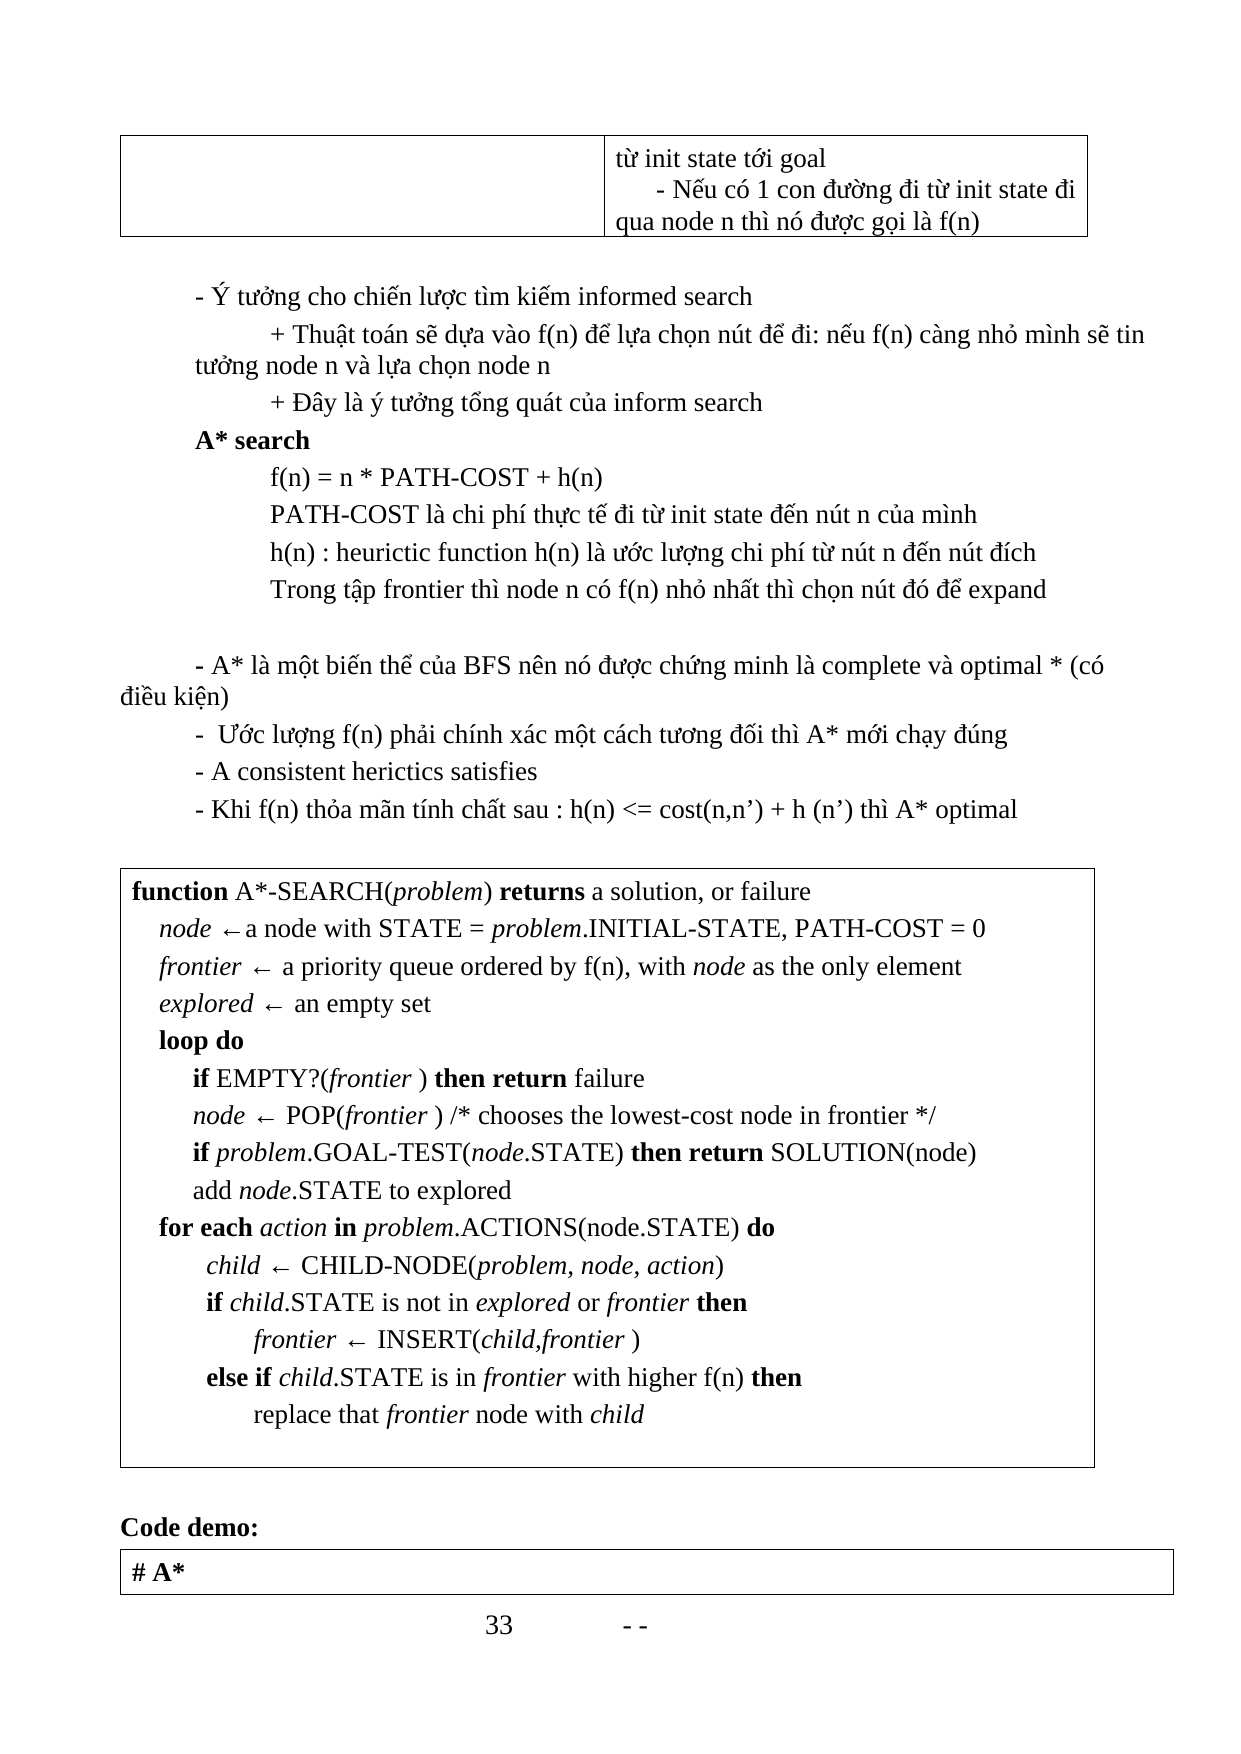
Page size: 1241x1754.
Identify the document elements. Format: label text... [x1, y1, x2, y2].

text + Thuật toán sẽ dựa vào f(n) để lựa chọn nút để đi: nếu f(n) càng nhỏ mình sẽ tin tưởng node n và lựa chọn node n [195, 318, 1150, 380]
text f(n) = n * PATH-COST + h(n) [195, 461, 1150, 492]
table_header function A*-SEARCH(problem) returns a solution, or failure node ←a node with STATE = problem.INITIAL-STATE, PATH-COST = 0 frontier ← a priority queue ordered by f(n), with node as the only element explored ← an empty set loop do if EMPTY?(frontier ) then return failure node ← POP(frontier ) /* chooses the lowest-cost node in frontier */ if problem.GOAL-TEST(node.STATE) then return SOLUTION(node) add node.STATE to explored for each action in problem.ACTIONS(node.STATE) do child ← CHILD-NODE(problem, node, action) if child.STATE is not in explored or frontier then frontier ← INSERT(child,frontier ) else if child.STATE is in frontier with higher f(n) then replace that frontier node with child [121, 869, 1094, 1467]
text + Đây là ý tưởng tổng quát của inform search [195, 386, 1150, 417]
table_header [121, 1550, 1173, 1594]
text - A* là một biến thể của BFS nên nó được chứng minh là complete và optimal * (có điều kiện) [120, 649, 1150, 712]
text Code demo: [120, 1512, 1150, 1543]
text - Ý tưởng cho chiến lược tìm kiếm informed search [120, 280, 1150, 312]
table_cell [121, 136, 604, 236]
text PATH-COST là chi phí thực tế đi từ init state đến nút n của mình [195, 498, 1150, 530]
text - A consistent herictics satisfies [120, 755, 1150, 786]
text A* search [120, 424, 1150, 455]
text - Khi f(n) thỏa mãn tính chất sau : h(n) <= cost(n,n’) + h (n’) thì A* optimal [120, 793, 1150, 824]
text h(n) : heurictic function h(n) là ước lượng chi phí từ nút n đến nút đích [195, 536, 1150, 567]
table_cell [605, 136, 1087, 236]
text - Ước lượng f(n) phải chính xác một cách tương đối thì A* mới chạy đúng [120, 718, 1150, 749]
text Trong tập frontier thì node n có f(n) nhỏ nhất thì chọn nút đó để expand [195, 573, 1150, 604]
